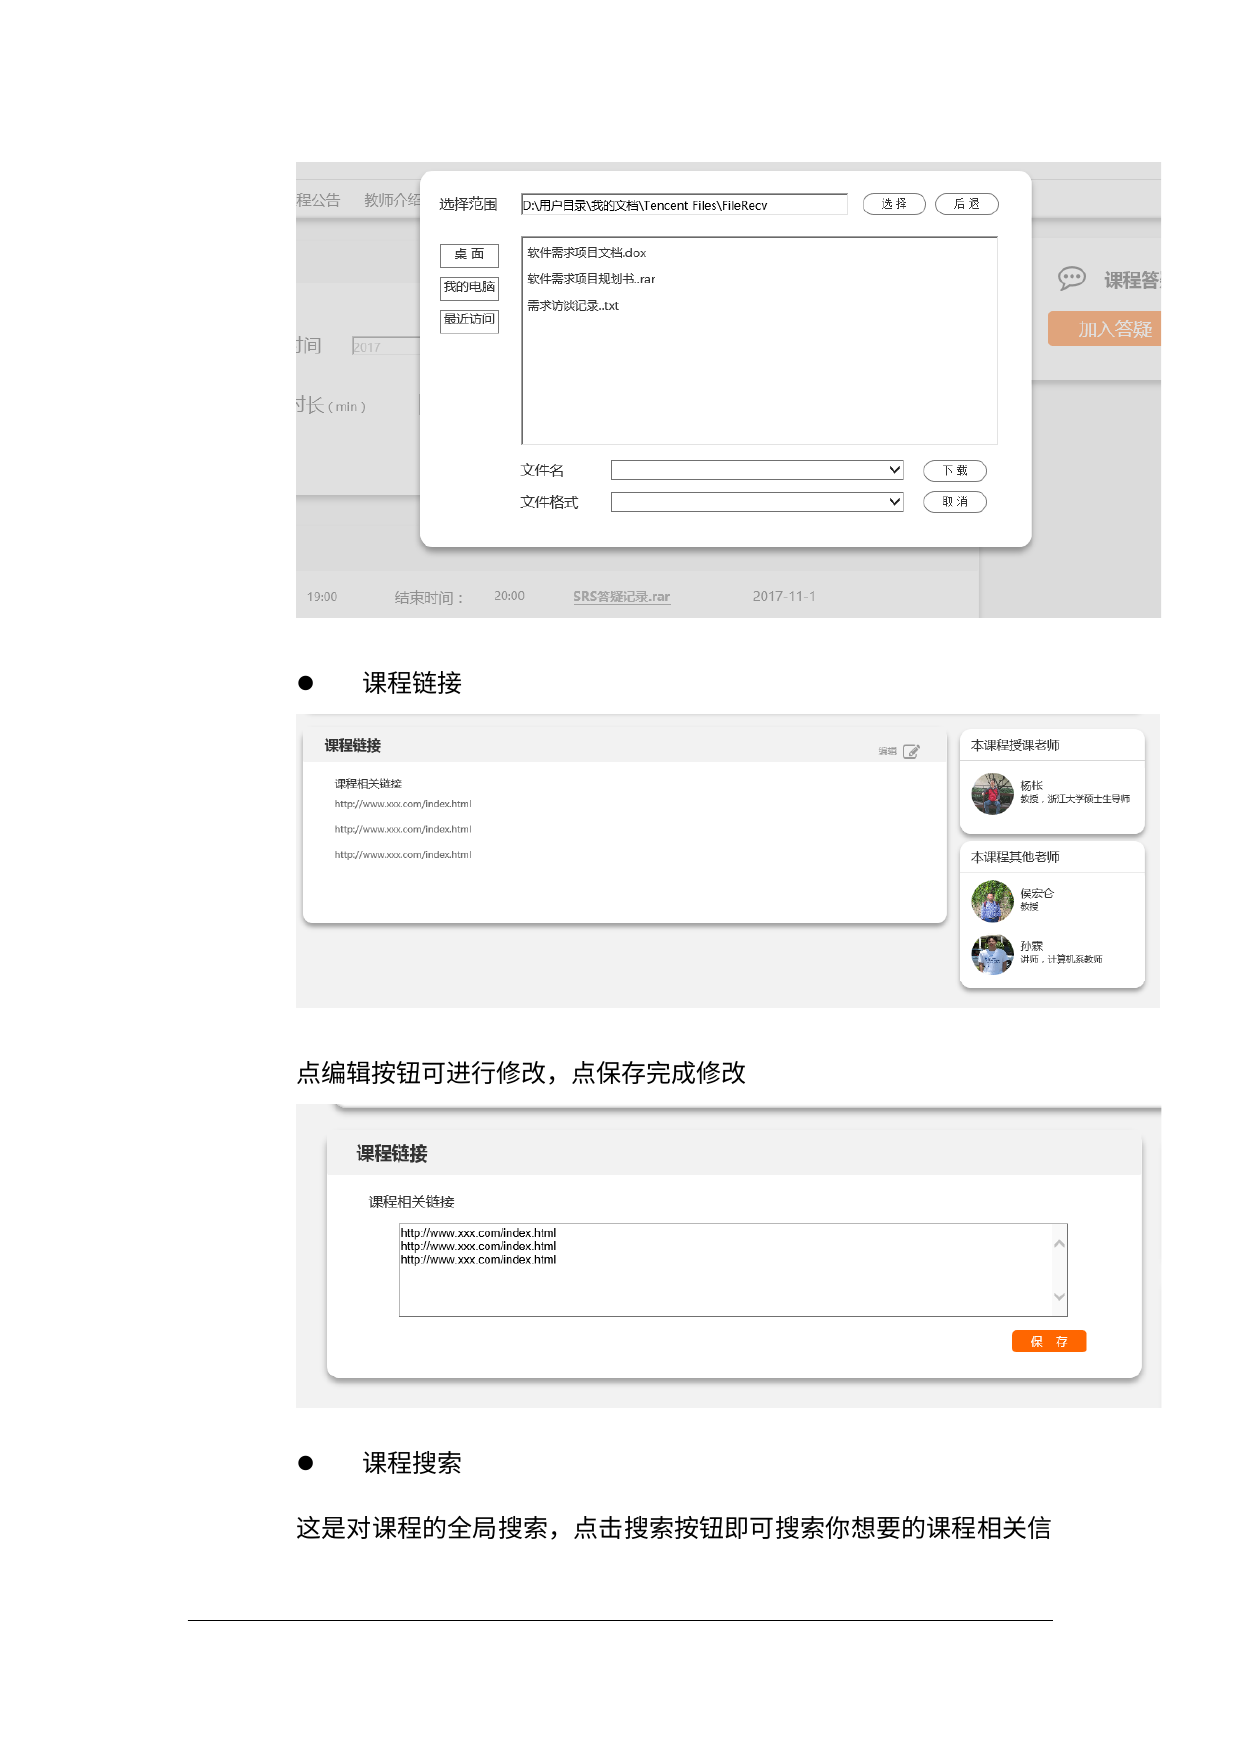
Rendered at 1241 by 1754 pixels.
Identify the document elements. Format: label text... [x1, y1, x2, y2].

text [187, 1494, 1053, 1559]
picture [296, 1104, 1162, 1408]
subtitle 课程链接 [187, 649, 1053, 714]
subtitle 课程搜索 [187, 1429, 1053, 1494]
picture [296, 162, 1162, 618]
text 点编辑按钮可进行修改，点保存完成修改 [187, 1039, 1053, 1104]
picture [296, 714, 1160, 1008]
